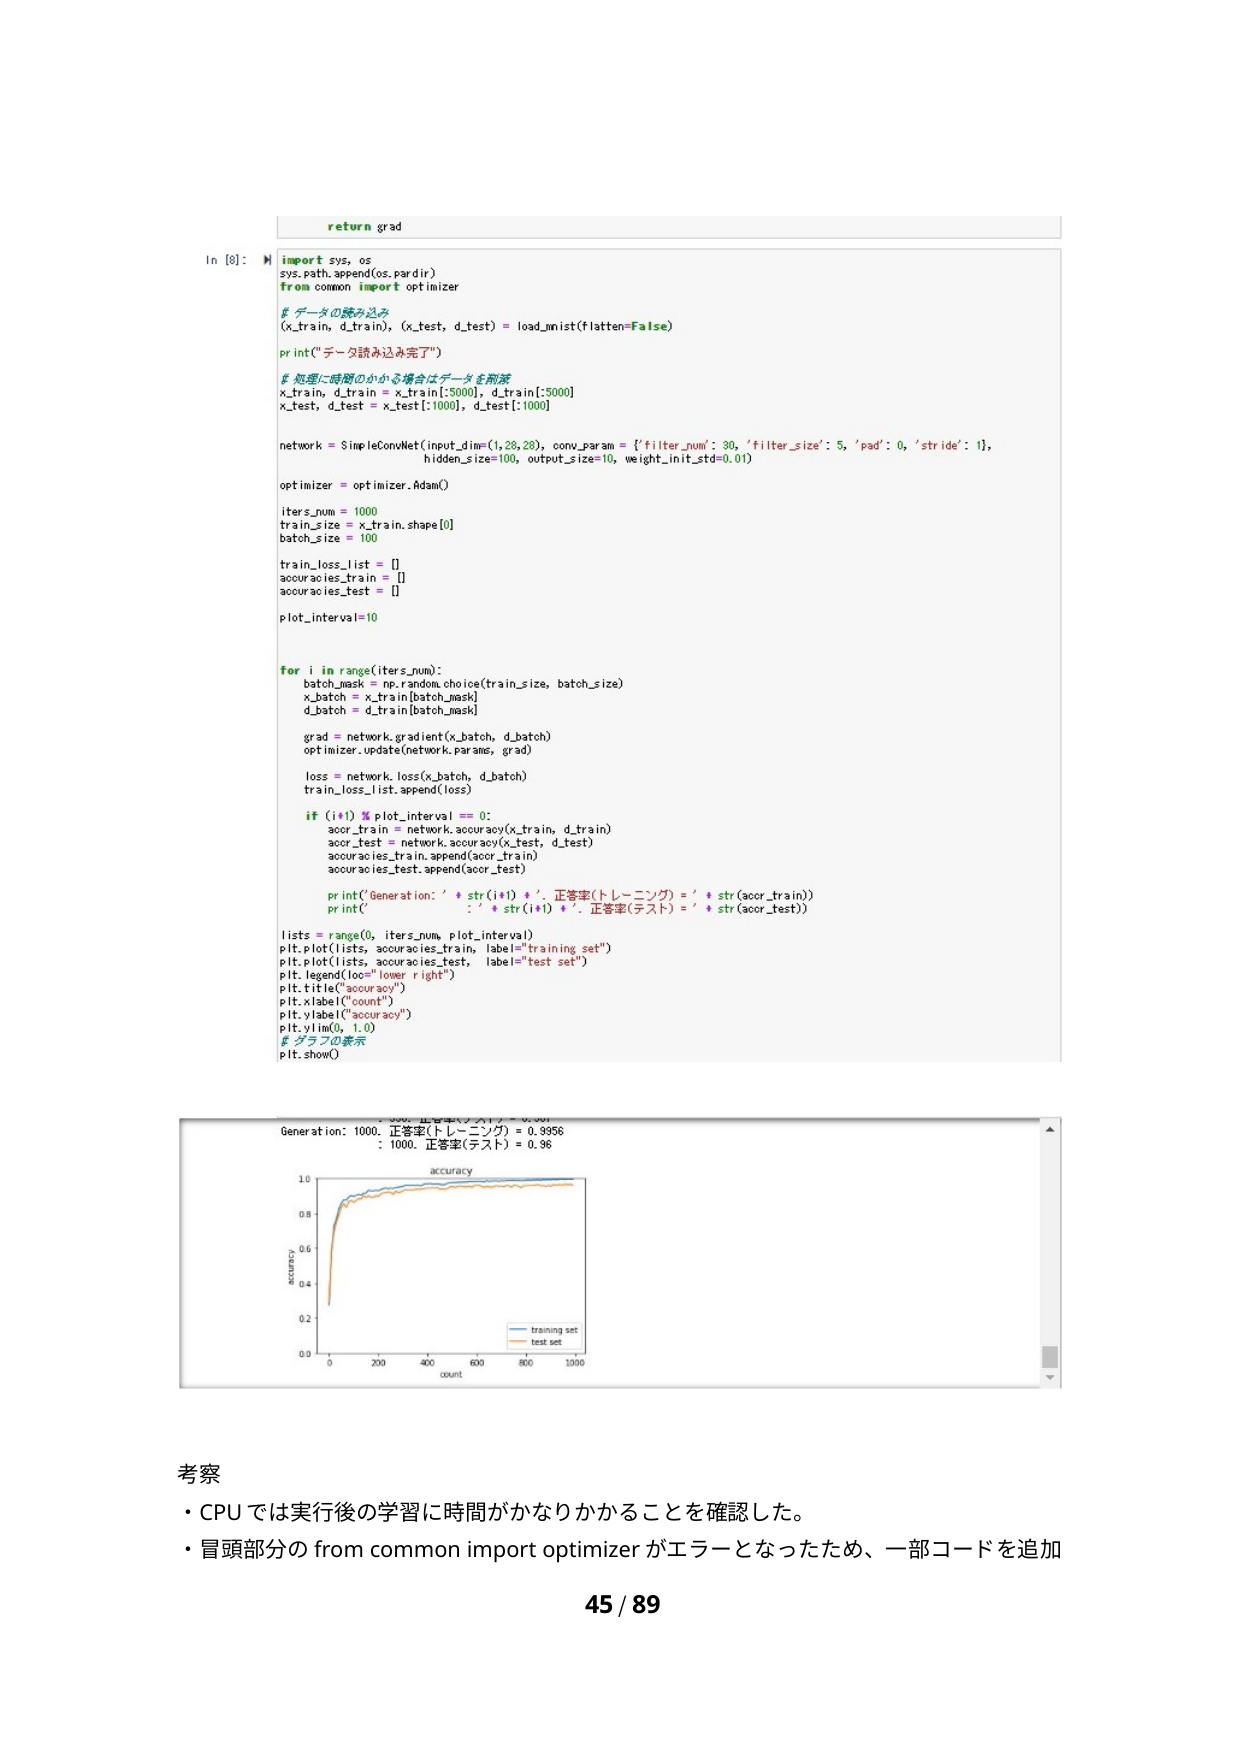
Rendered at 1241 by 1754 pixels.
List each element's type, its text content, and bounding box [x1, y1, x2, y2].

picture [177, 216, 1063, 1062]
picture [177, 1116, 1063, 1391]
text ・CPUでは実行後の学習に時間がかなりかかることを確認した。 [177, 1492, 1063, 1529]
text 考察 [177, 1454, 1063, 1492]
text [177, 1529, 1063, 1567]
